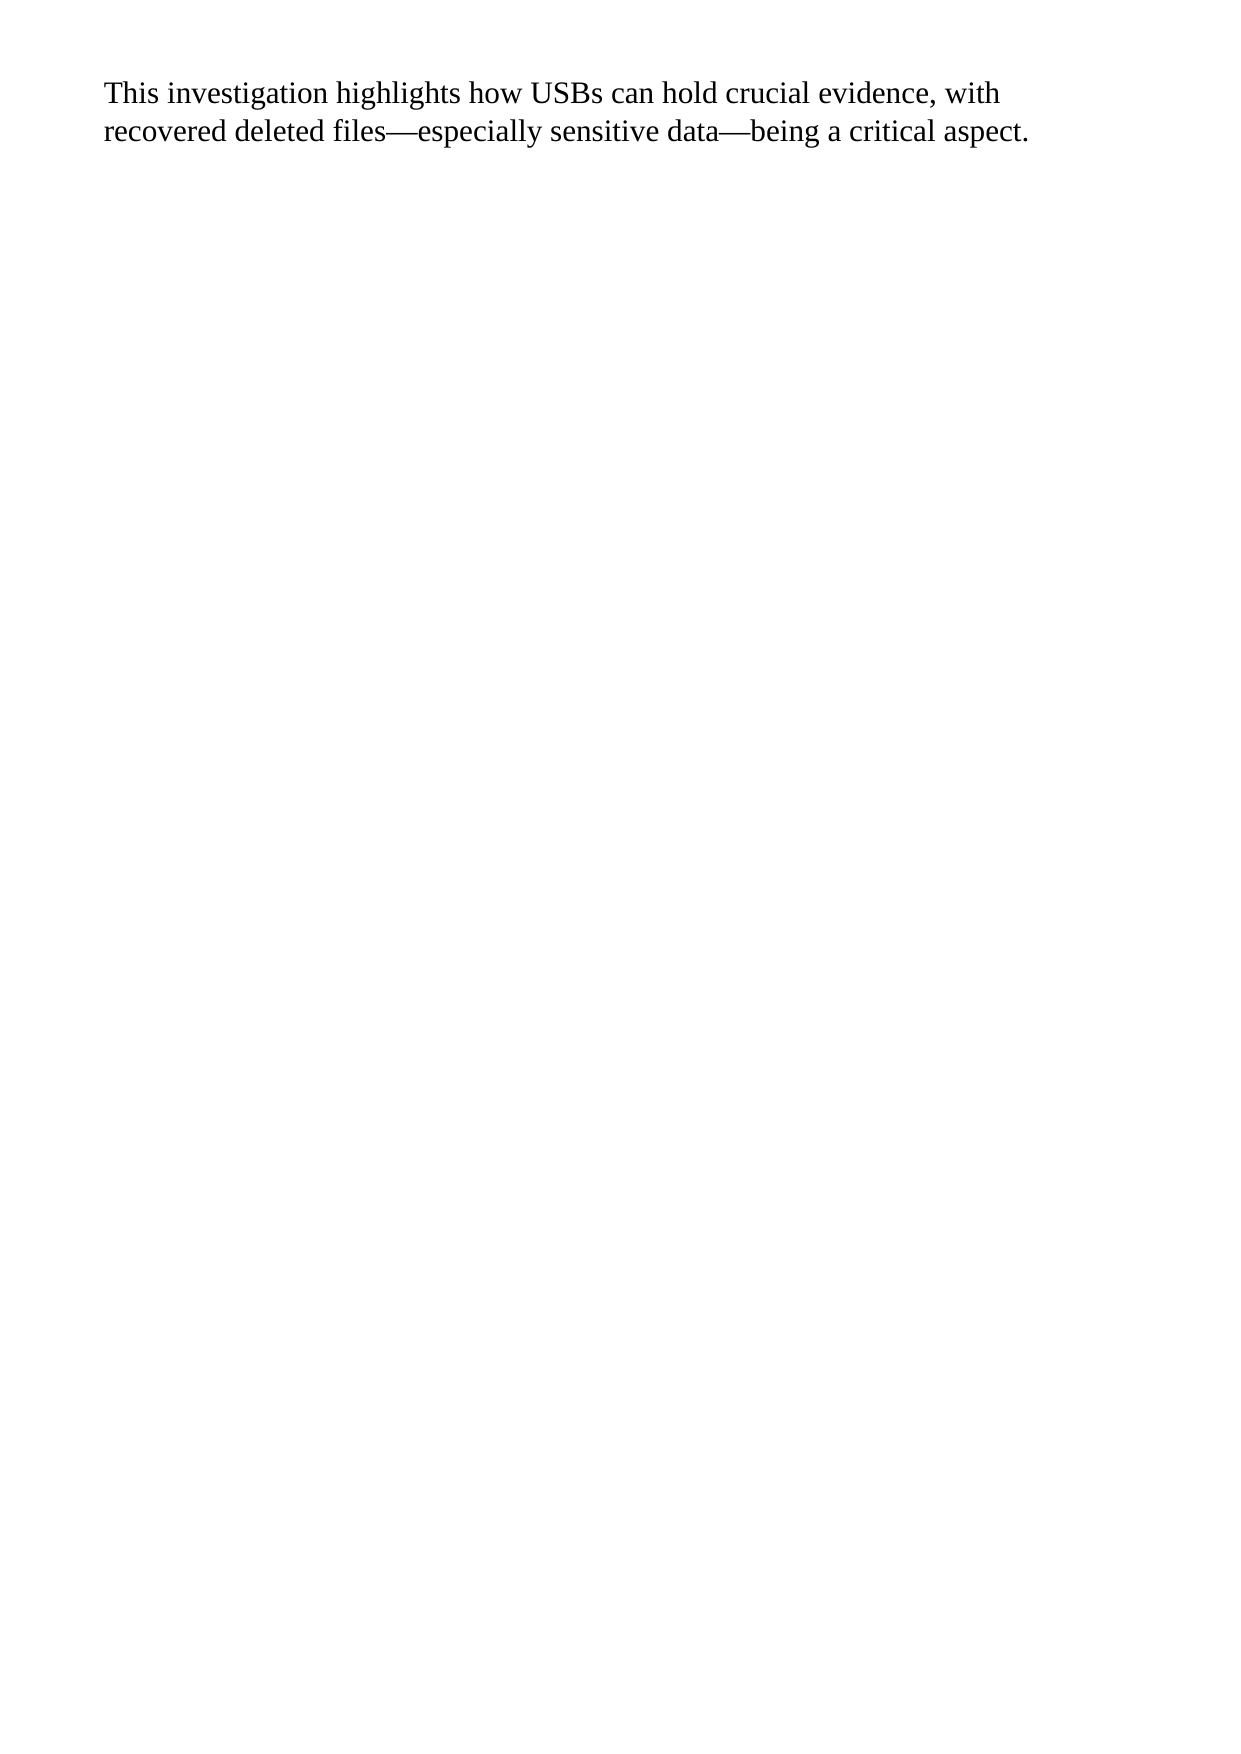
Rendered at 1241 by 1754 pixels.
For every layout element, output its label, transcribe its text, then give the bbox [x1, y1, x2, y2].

text This investigation highlights how USBs can hold crucial evidence, with recovered deleted files—especially sensitive data—being a critical aspect. [103, 74, 1090, 148]
